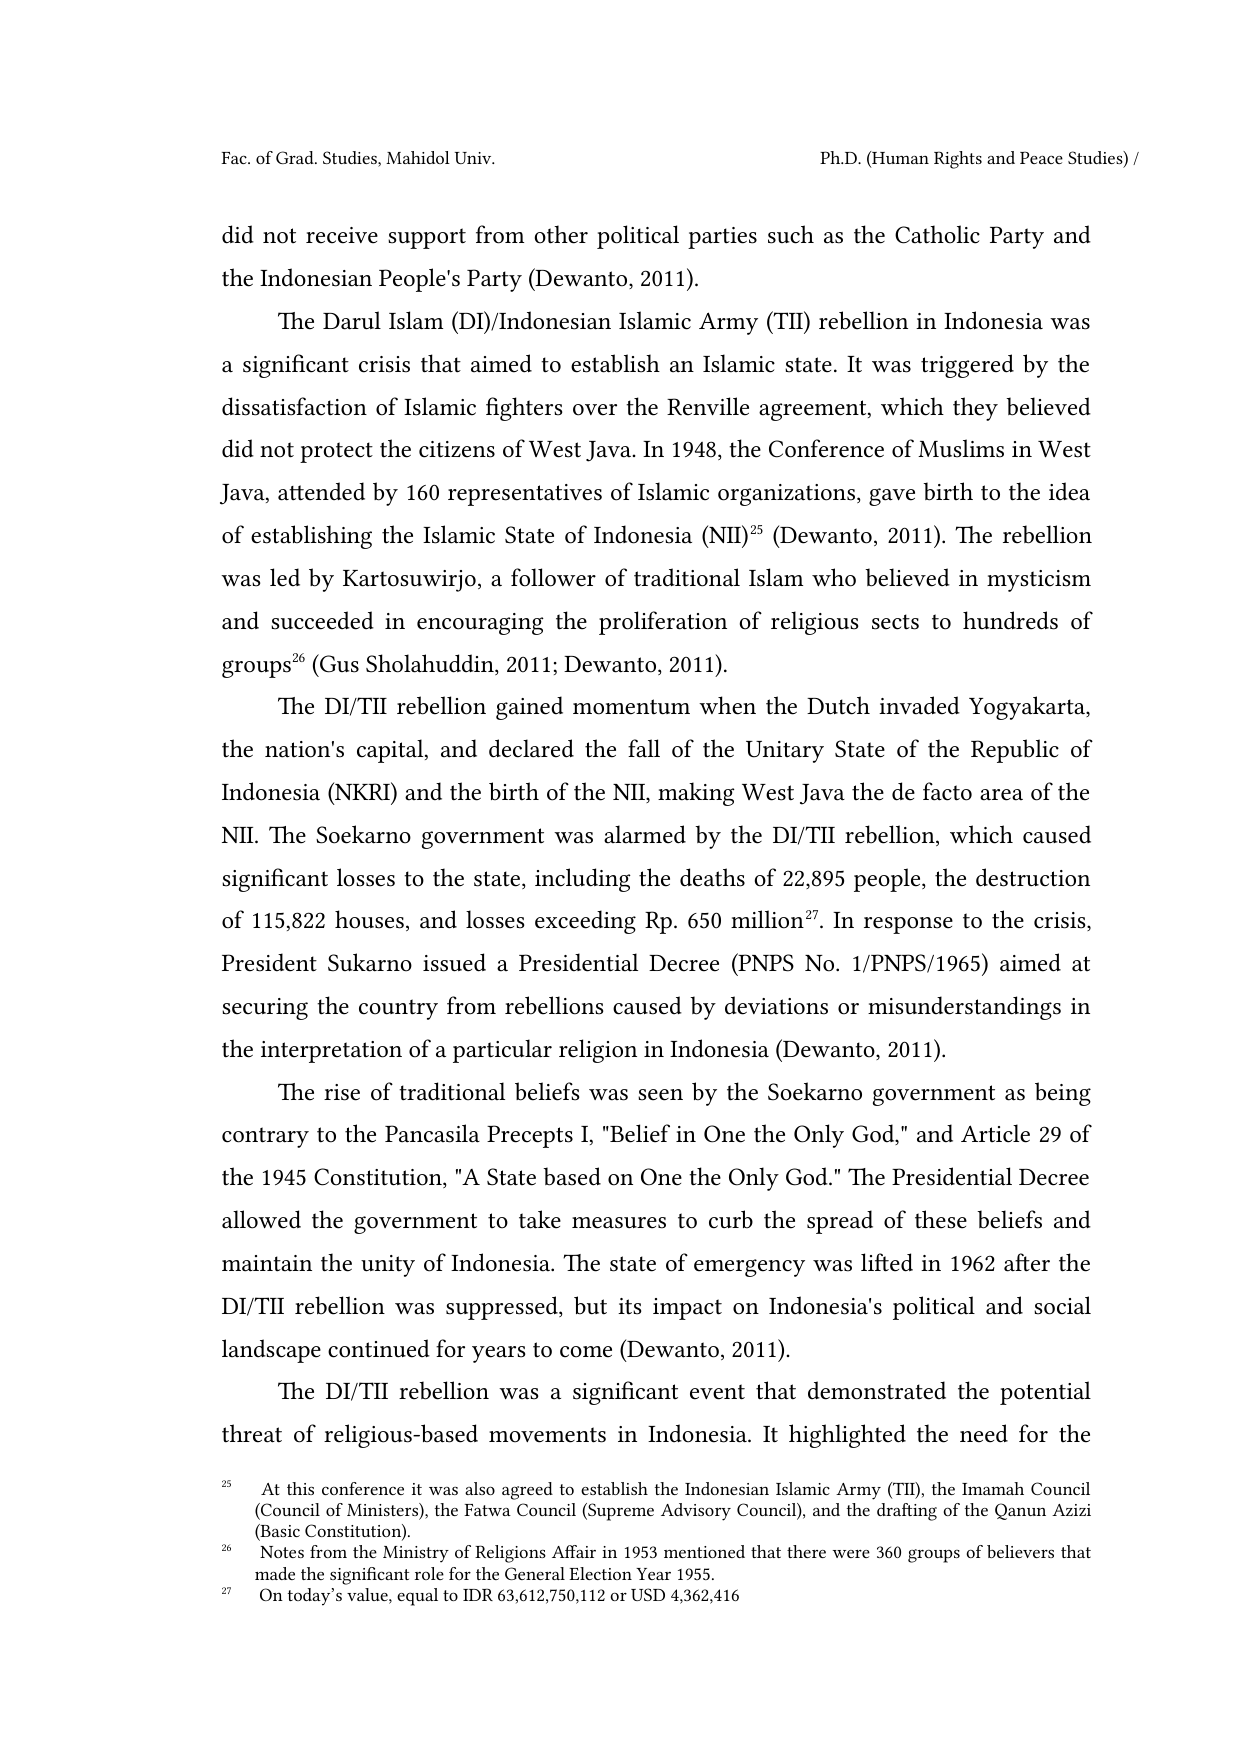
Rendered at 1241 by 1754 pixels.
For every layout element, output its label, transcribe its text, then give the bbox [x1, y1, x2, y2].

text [221, 1377, 1092, 1449]
text The rise of traditional beliefs was seen by the Soekarno government as being contrary to the Pancasila Precepts I, "Belief in One the Only God," and Article 29 of the 1945 Constitution, "A State based on One the Only God." The Presidential Decree allowed the government to take measures to curb the spread of these beliefs and maintain the unity of Indonesia. The state of emergency was lifted in 1962 after the DI/TII rebellion was suppressed, but its impact on Indonesia's political and social landscape continued for years to come (Dewanto, 2011). [221, 1078, 1092, 1363]
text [221, 221, 1092, 293]
text The Darul Islam (DI)/Indonesian Islamic Army (TII) rebellion in Indonesia was a significant crisis that aimed to establish an Islamic state. It was triggered by the dissatisfaction of Islamic fighters over the Renville agreement, which they believed did not protect the citizens of West Java. In 1948, the Conference of Muslims in West Java, attended by 160 representatives of Islamic organizations, gave birth to the idea of establishing the Islamic State of Indonesia (NII) (Dewanto, 2011). The rebellion was led by Kartosuwirjo, a follower of traditional Islam who believed in mysticism and succeeded in encouraging the proliferation of religious sects to hundreds of groups (Gus Sholahuddin, 2011; Dewanto, 2011). [221, 307, 1092, 678]
text The DI/TII rebellion gained momentum when the Dutch invaded Yogyakarta, the nation's capital, and declared the fall of the Unitary State of the Republic of Indonesia (NKRI) and the birth of the NII, making West Java the de facto area of the NII. The Soekarno government was alarmed by the DI/TII rebellion, which caused significant losses to the state, including the deaths of 22,895 people, the destruction of 115,822 houses, and losses exceeding Rp. 650 million. In response to the crisis, President Sukarno issued a Presidential Decree (PNPS No. 1/PNPS/1965) aimed at securing the country from rebellions caused by deviations or misunderstandings in the interpretation of a particular religion in Indonesia (Dewanto, 2011). [221, 692, 1092, 1063]
